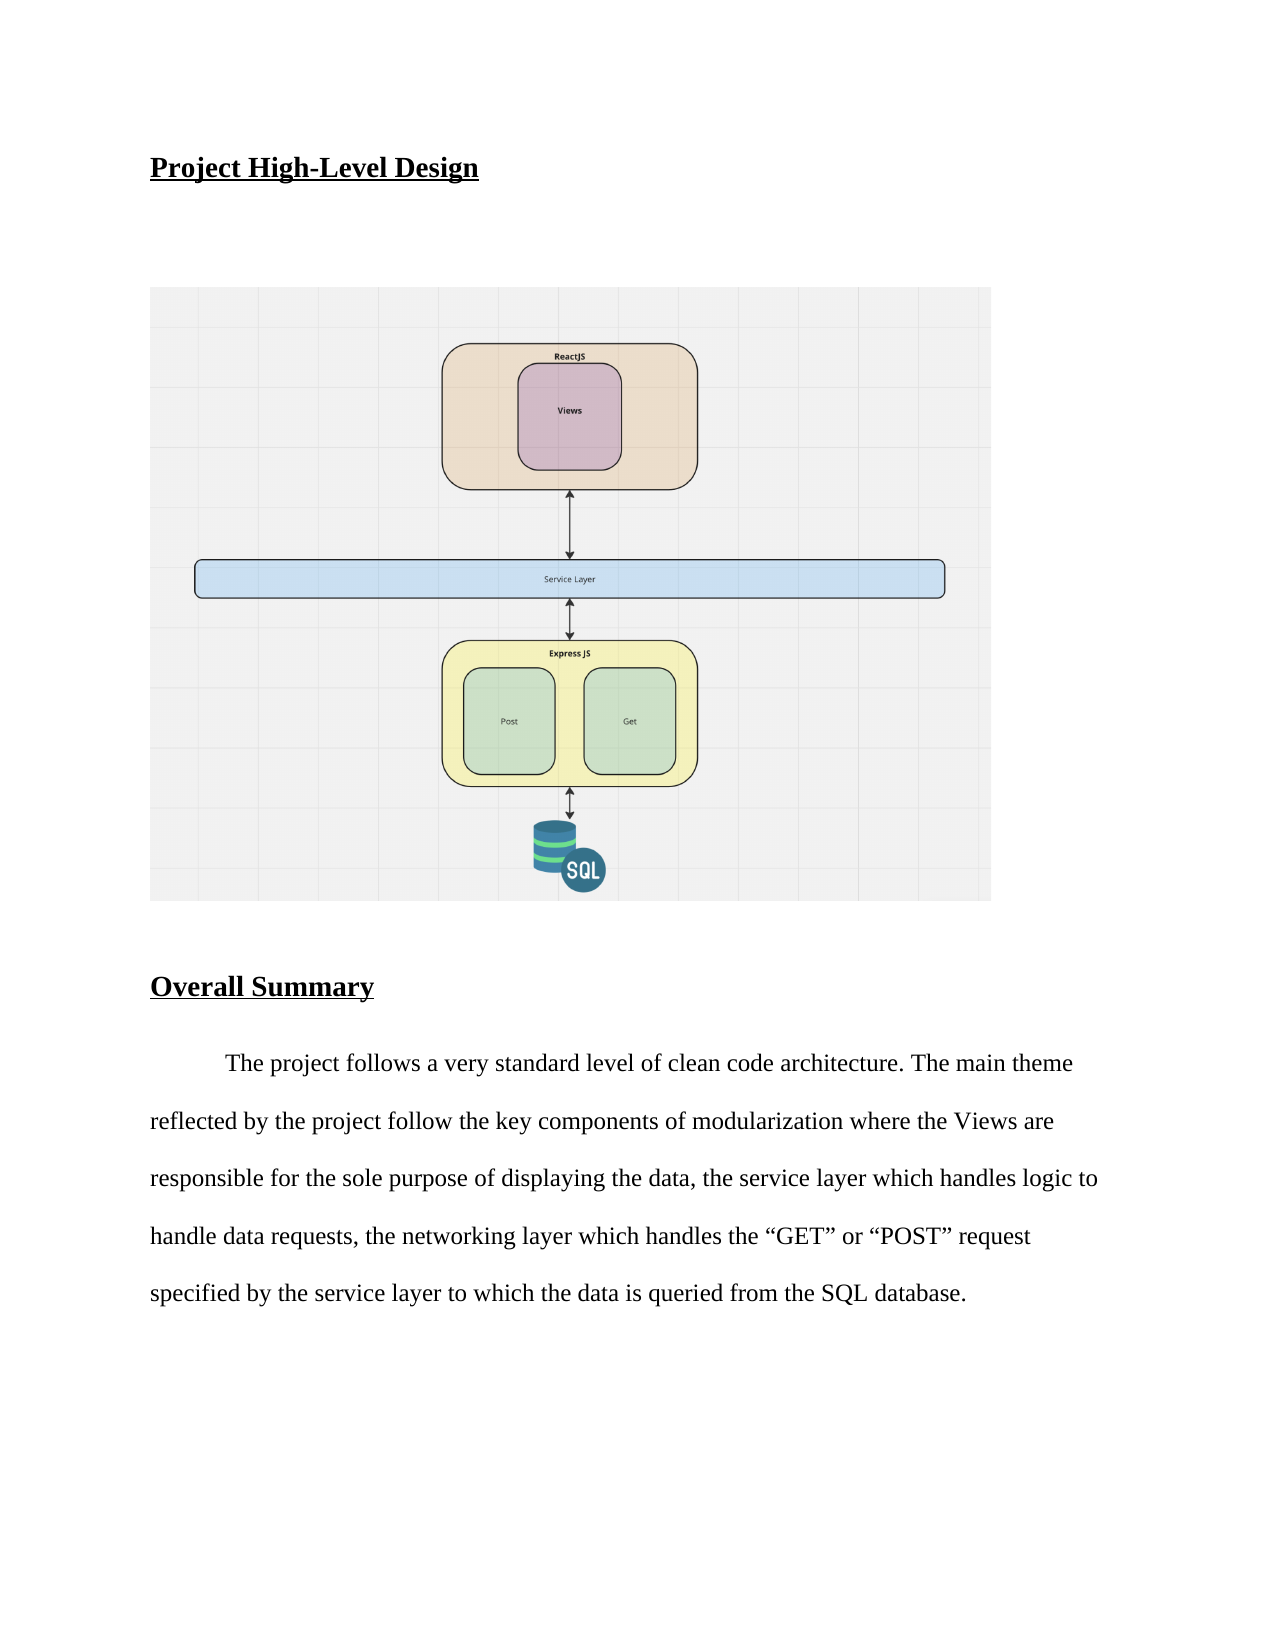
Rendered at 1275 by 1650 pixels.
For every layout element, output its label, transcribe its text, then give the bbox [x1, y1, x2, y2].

subtitle Project High-Level Design [150, 150, 1125, 183]
text The project follows a very standard level of clean code architecture. The main theme reflected by the project follow the key components of modularization where the Views are responsible for the sole purpose of displaying the data, the service layer which handles logic to handle data requests, the networking layer which handles the “GET” or “POST” request specified by the service layer to which the data is queried from the SQL database. [150, 1048, 1125, 1307]
subtitle Overall Summary [150, 969, 1125, 1002]
picture [150, 287, 992, 901]
